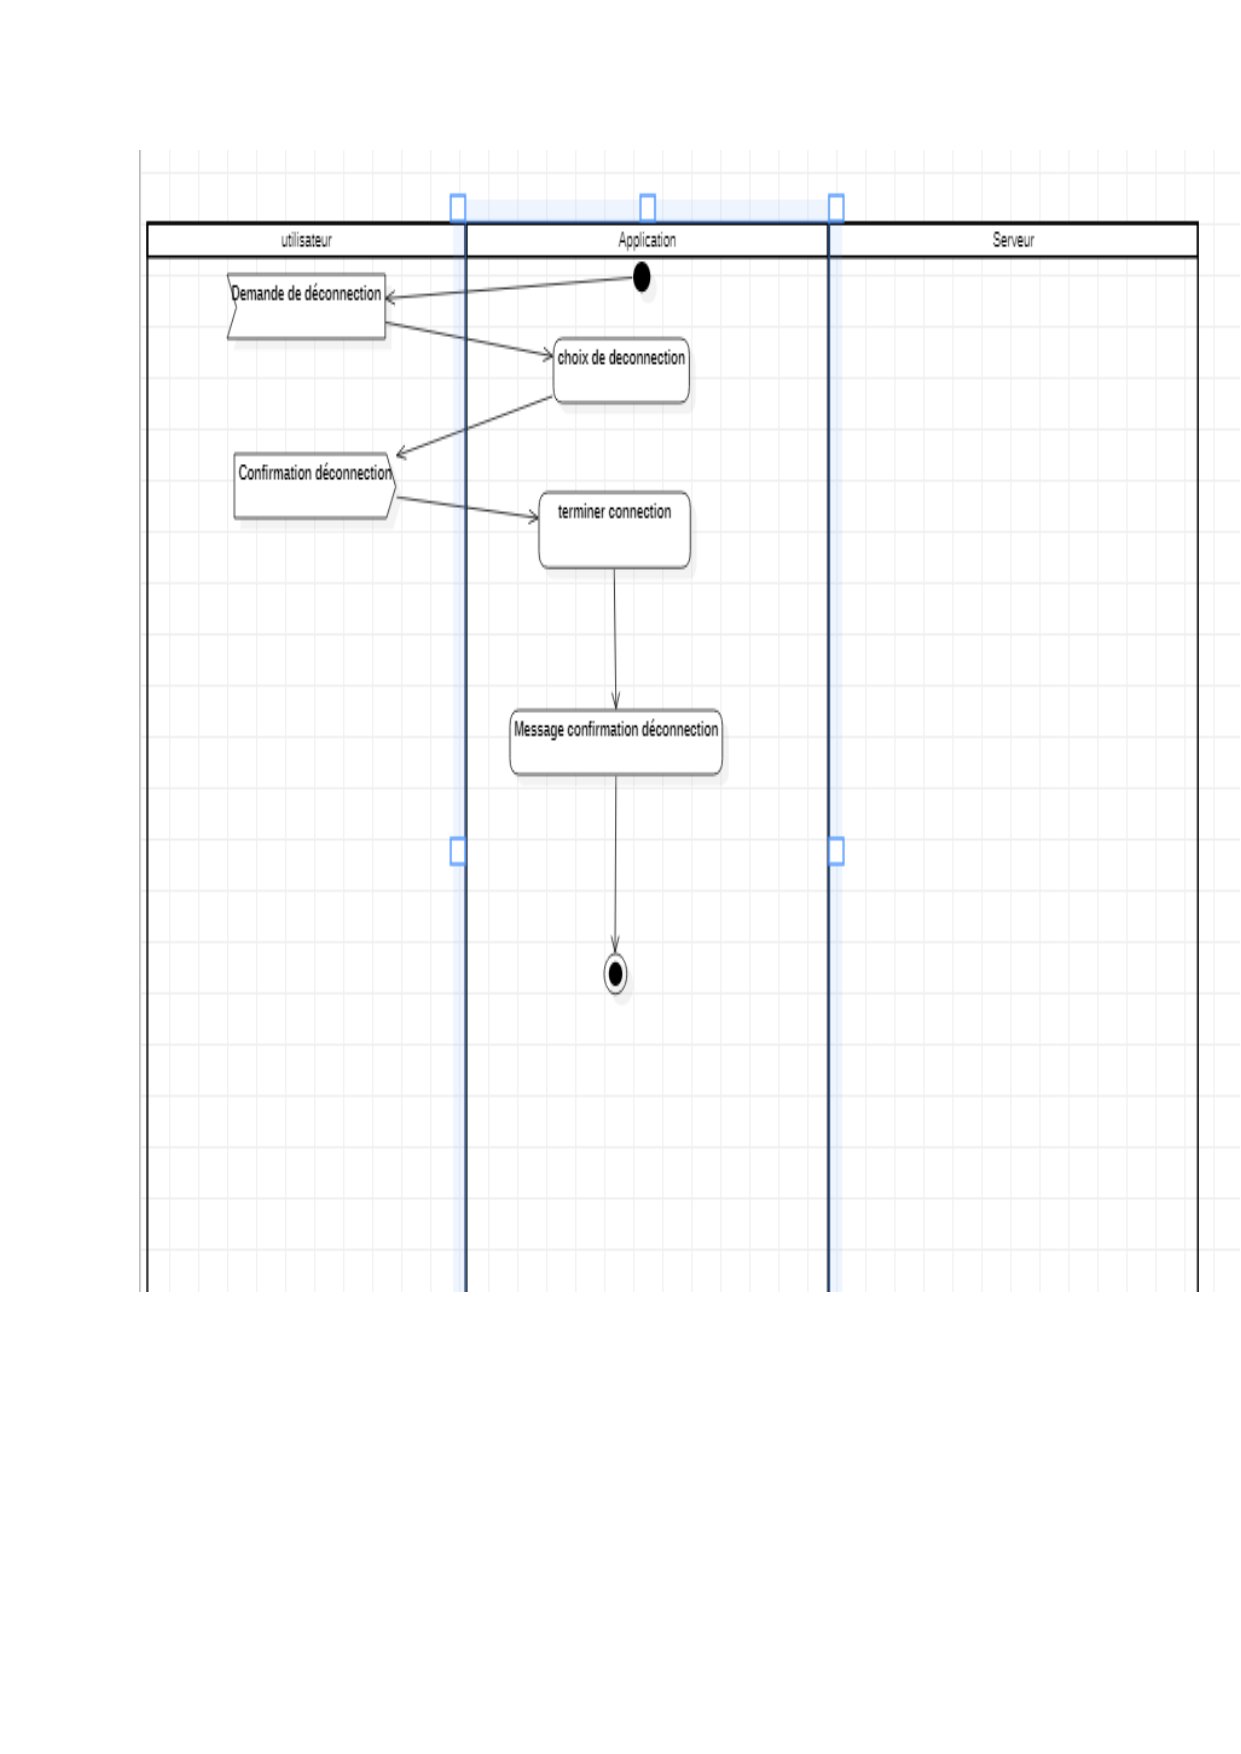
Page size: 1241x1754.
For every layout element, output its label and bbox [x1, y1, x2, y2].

picture [139, 150, 1241, 1292]
